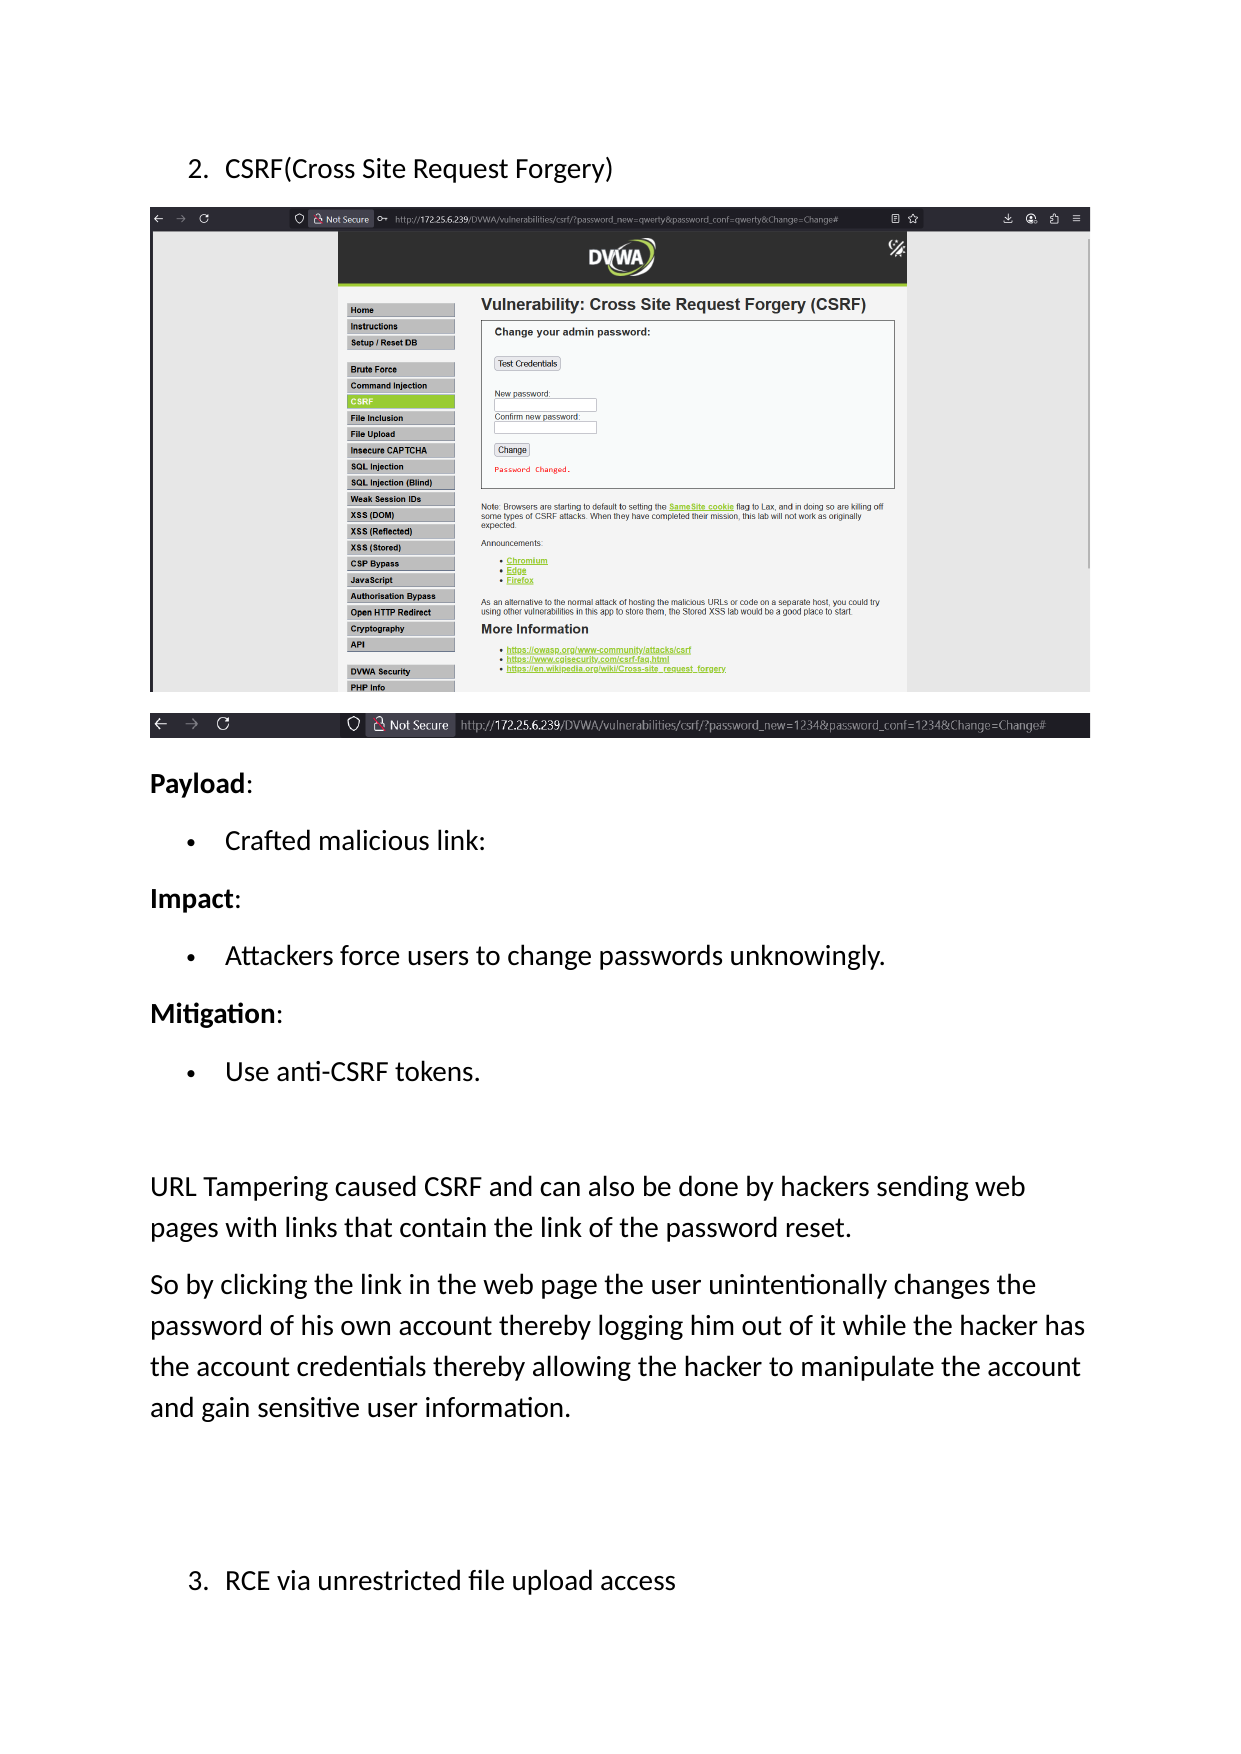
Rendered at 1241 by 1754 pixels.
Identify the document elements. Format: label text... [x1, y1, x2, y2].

list Crafted malicious link: [187, 822, 1090, 858]
picture [150, 713, 1091, 738]
picture [150, 207, 1091, 692]
text So by clicking the link in the web page the user unintentionally changes the password of his own account thereby logging him out of it while the hacker has the account credentials thereby allowing the hacker to manipulate the account and gain sensitive user information. [150, 1266, 1090, 1425]
list CSRF(Cross Site Request Forgery) [187, 150, 1090, 186]
text Payload: [150, 765, 1090, 800]
list Use anti-CSRF tokens. [187, 1053, 1090, 1088]
text Impact: [150, 880, 1090, 916]
text URL Tampering caused CSRF and can also be done by hackers sending web pages with links that contain the link of the password reset. [150, 1168, 1090, 1244]
list RCE via unrestricted file upload access [187, 1562, 1090, 1598]
list Attackers force users to change passwords unknowingly. [187, 937, 1090, 973]
text Mitigation: [150, 995, 1090, 1031]
